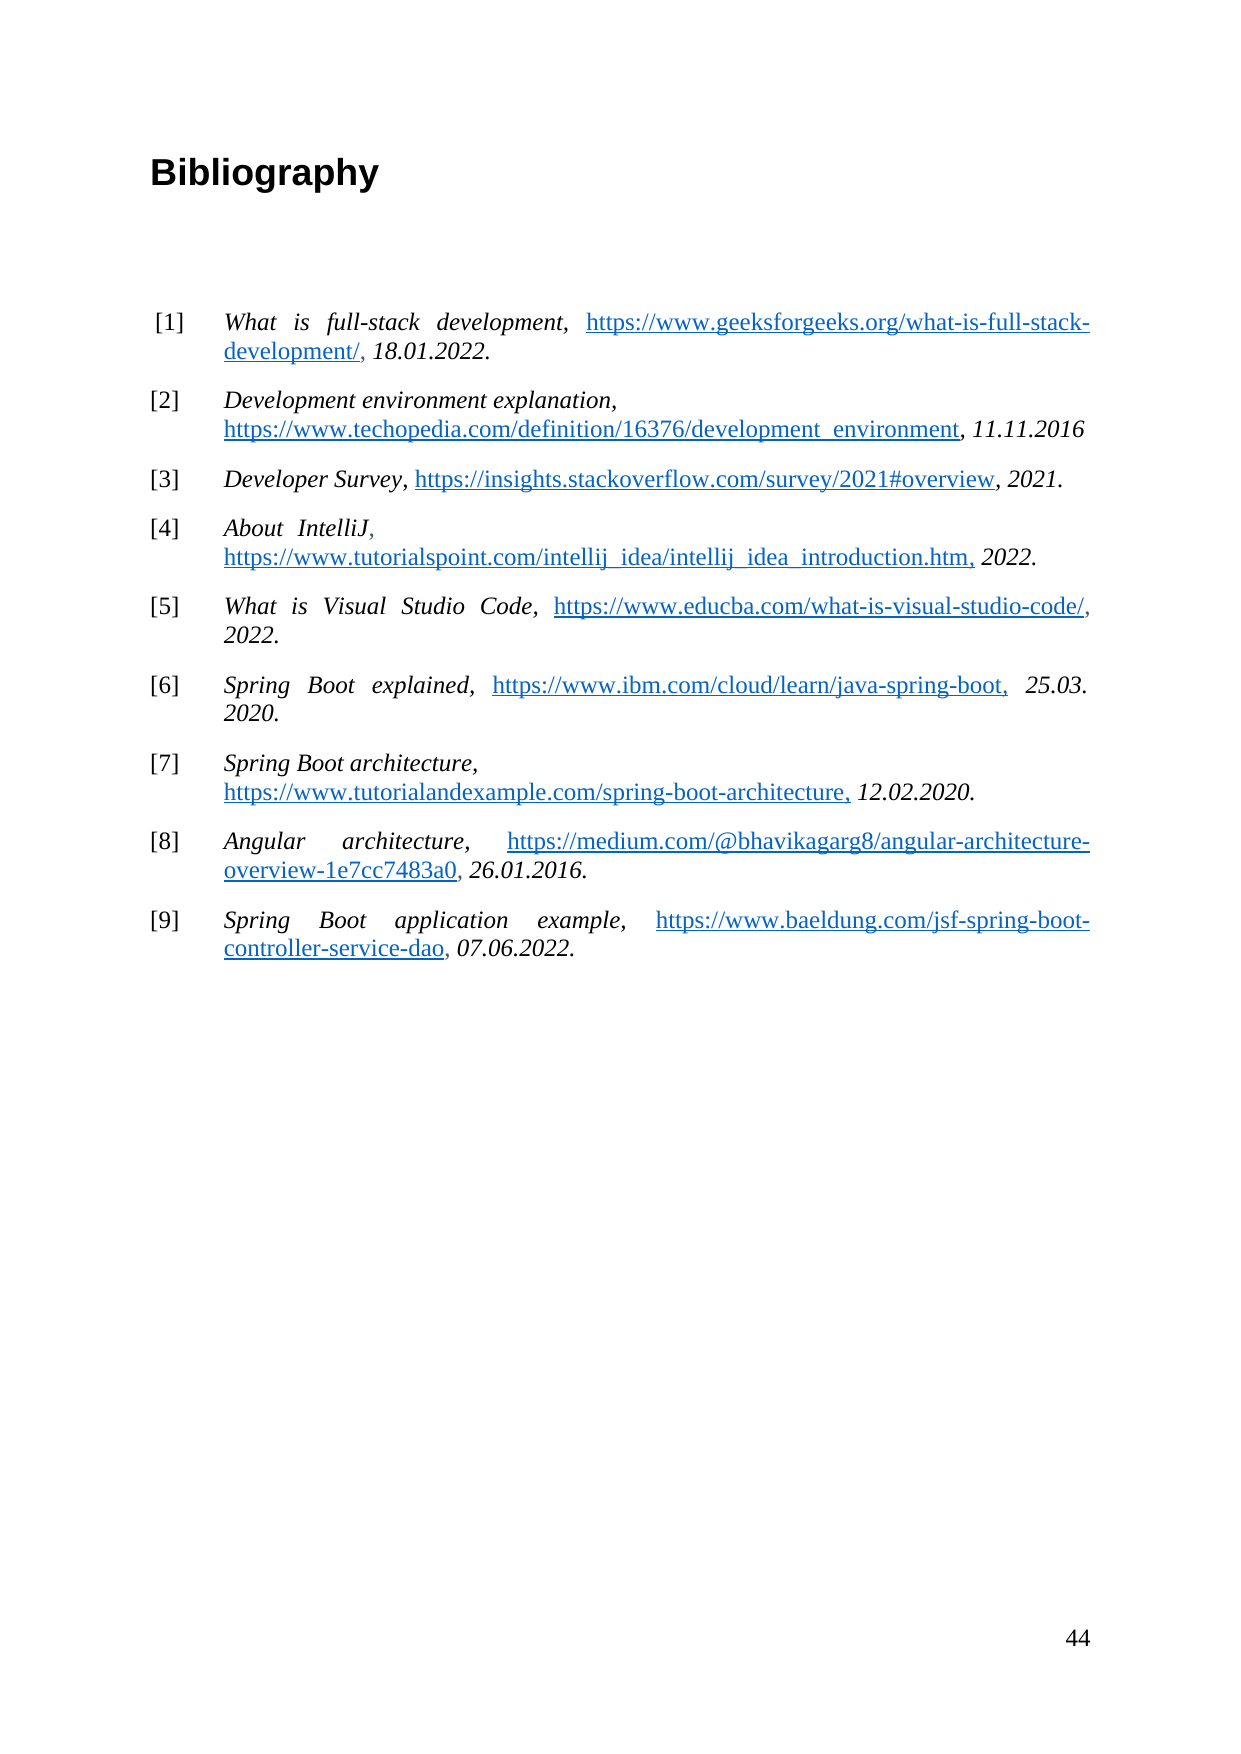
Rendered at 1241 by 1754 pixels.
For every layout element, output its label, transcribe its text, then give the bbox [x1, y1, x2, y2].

text [4] About IntelliJ, https://www.tutorialspoint.com/intellij_idea/intellij_idea_introduction.htm, 2022. [150, 513, 1090, 571]
text [2] Development environment explanation, https://www.techopedia.com/definition/16376/development_environment, 11.11.2016 [150, 385, 1090, 443]
text [8] Angular architecture, https://medium.com/@bhavikagarg8/angular-architecture-overview-1e7cc7483a0, 26.01.2016. [150, 826, 1090, 884]
text [6] Spring Boot explained, https://www.ibm.com/cloud/learn/java-spring-boot, 25.03. 2020. [150, 670, 1090, 727]
subtitle Bibliography [150, 150, 1090, 193]
text [5] What is Visual Studio Code, https://www.educba.com/what-is-visual-studio-code/, 2022. [150, 591, 1090, 649]
text [3] Developer Survey, https://insights.stackoverflow.com/survey/2021#overview, 2021. [150, 464, 1090, 492]
text [1] What is full-stack development, https://www.geeksforgeeks.org/what-is-full-stack- development/, 18.01.2022. [155, 307, 1090, 364]
text [7] Spring Boot architecture, https://www.tutorialandexample.com/spring-boot-architecture, 12.02.2020. [150, 748, 1090, 806]
text [9] Spring Boot application example, https://www.baeldung.com/jsf-spring-boot-controller-service-dao, 07.06.2022. [150, 905, 1090, 962]
